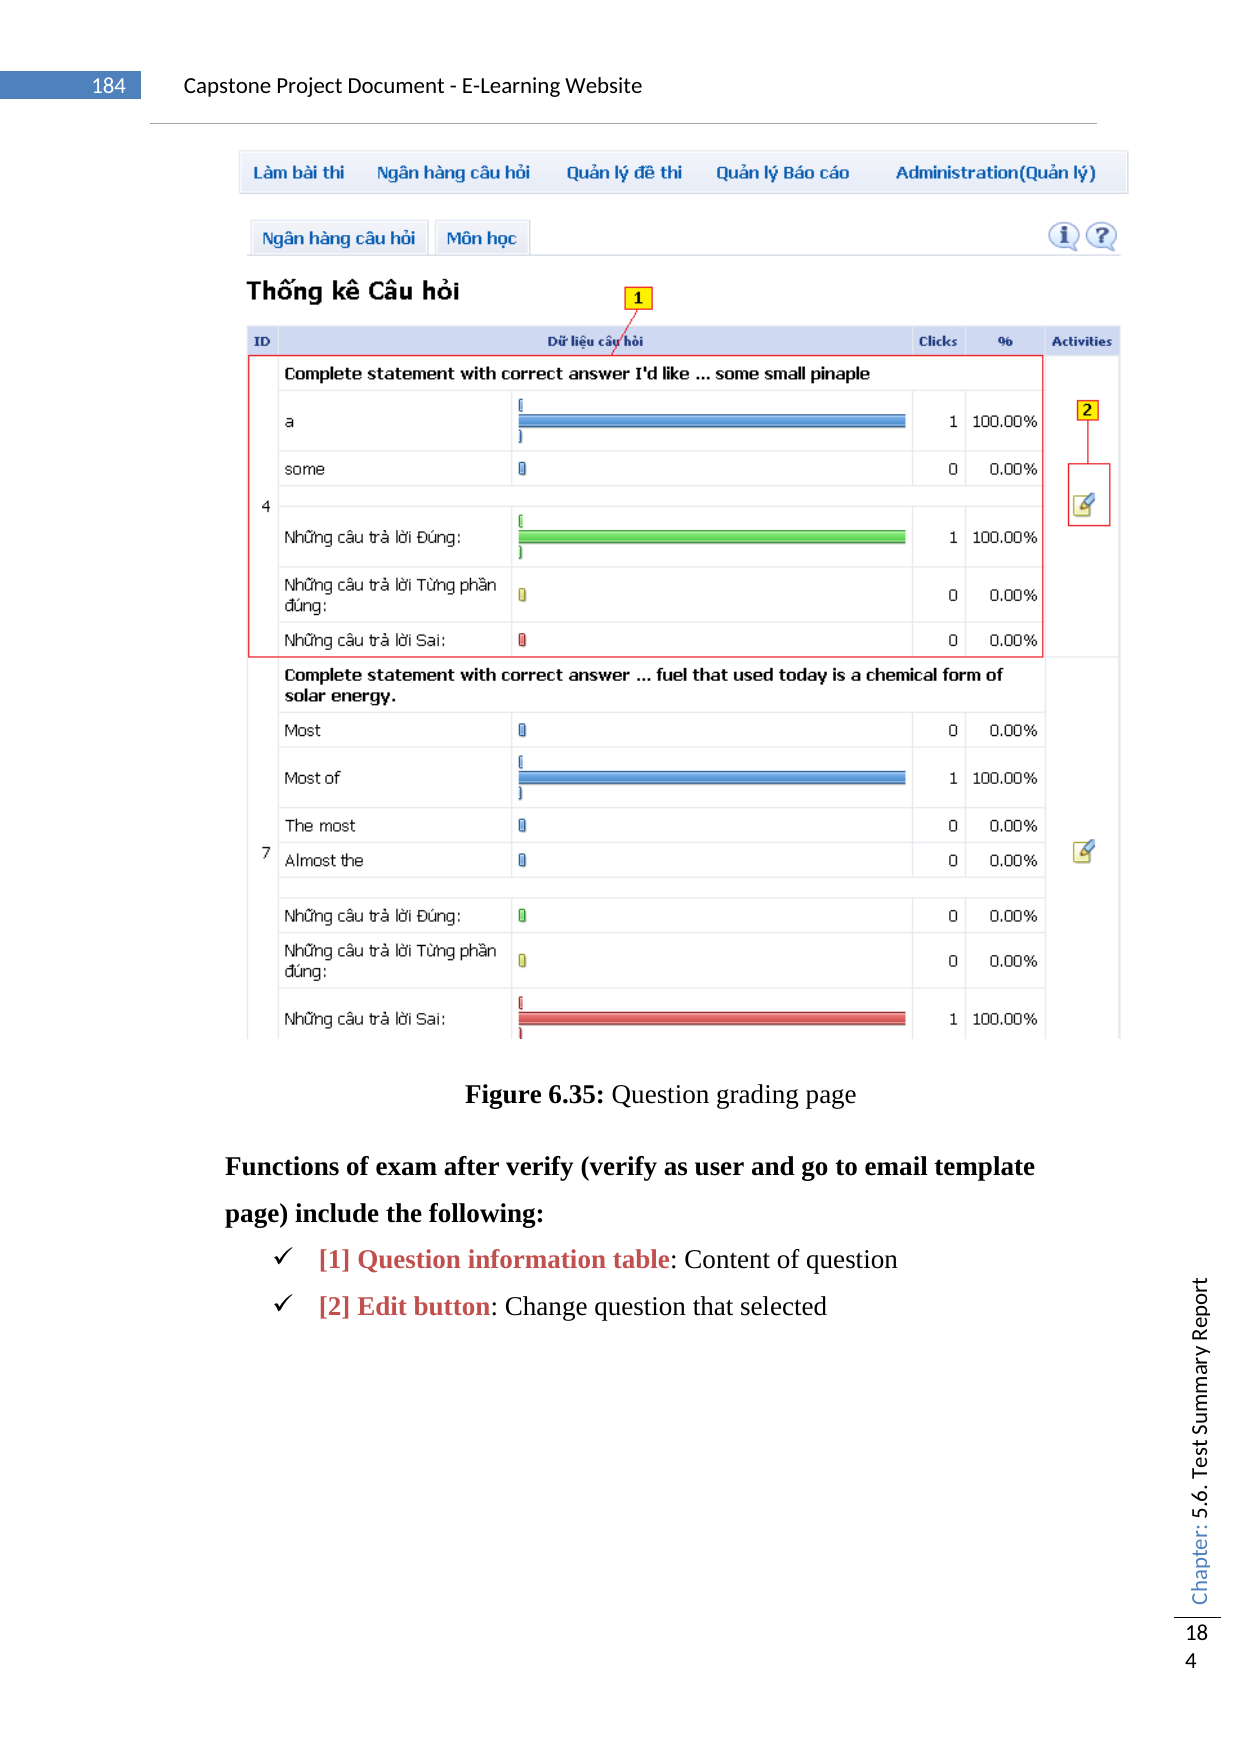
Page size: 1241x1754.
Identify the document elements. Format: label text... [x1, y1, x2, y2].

list Functions of exam after verify (verify as user and go to email template page) include the following: [225, 1150, 1097, 1228]
list [2] Edit button: Change question that selected [272, 1290, 1097, 1321]
list [1] Question information table: Content of question [272, 1243, 1097, 1274]
list Figure 6.35: Question grading page [225, 1078, 1097, 1110]
picture [225, 150, 1166, 1039]
